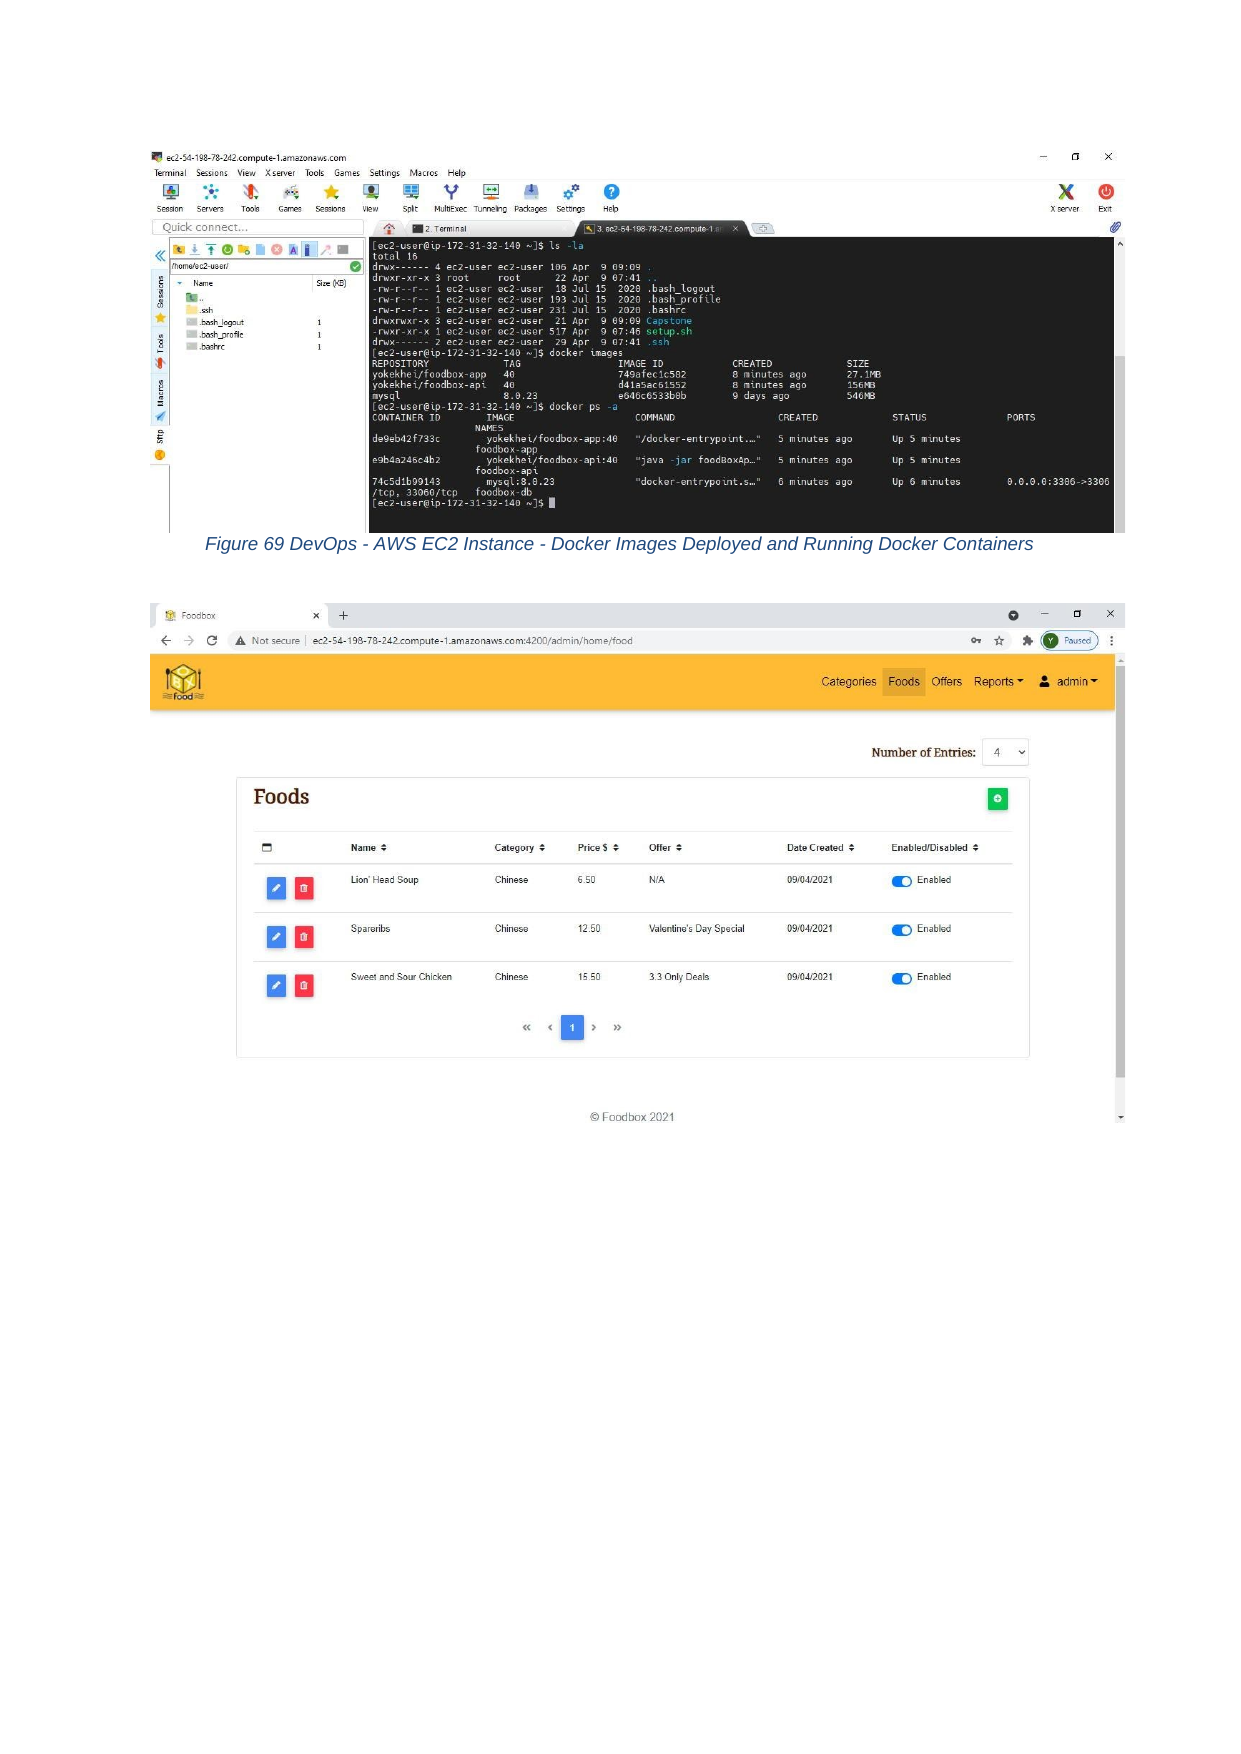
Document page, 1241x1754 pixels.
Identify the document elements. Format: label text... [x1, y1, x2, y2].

picture [150, 150, 1125, 533]
text Figure 69 DevOps - AWS EC2 Instance - Docker Images Deployed and Running Docker Containers [150, 533, 1090, 554]
picture [150, 603, 1125, 1123]
